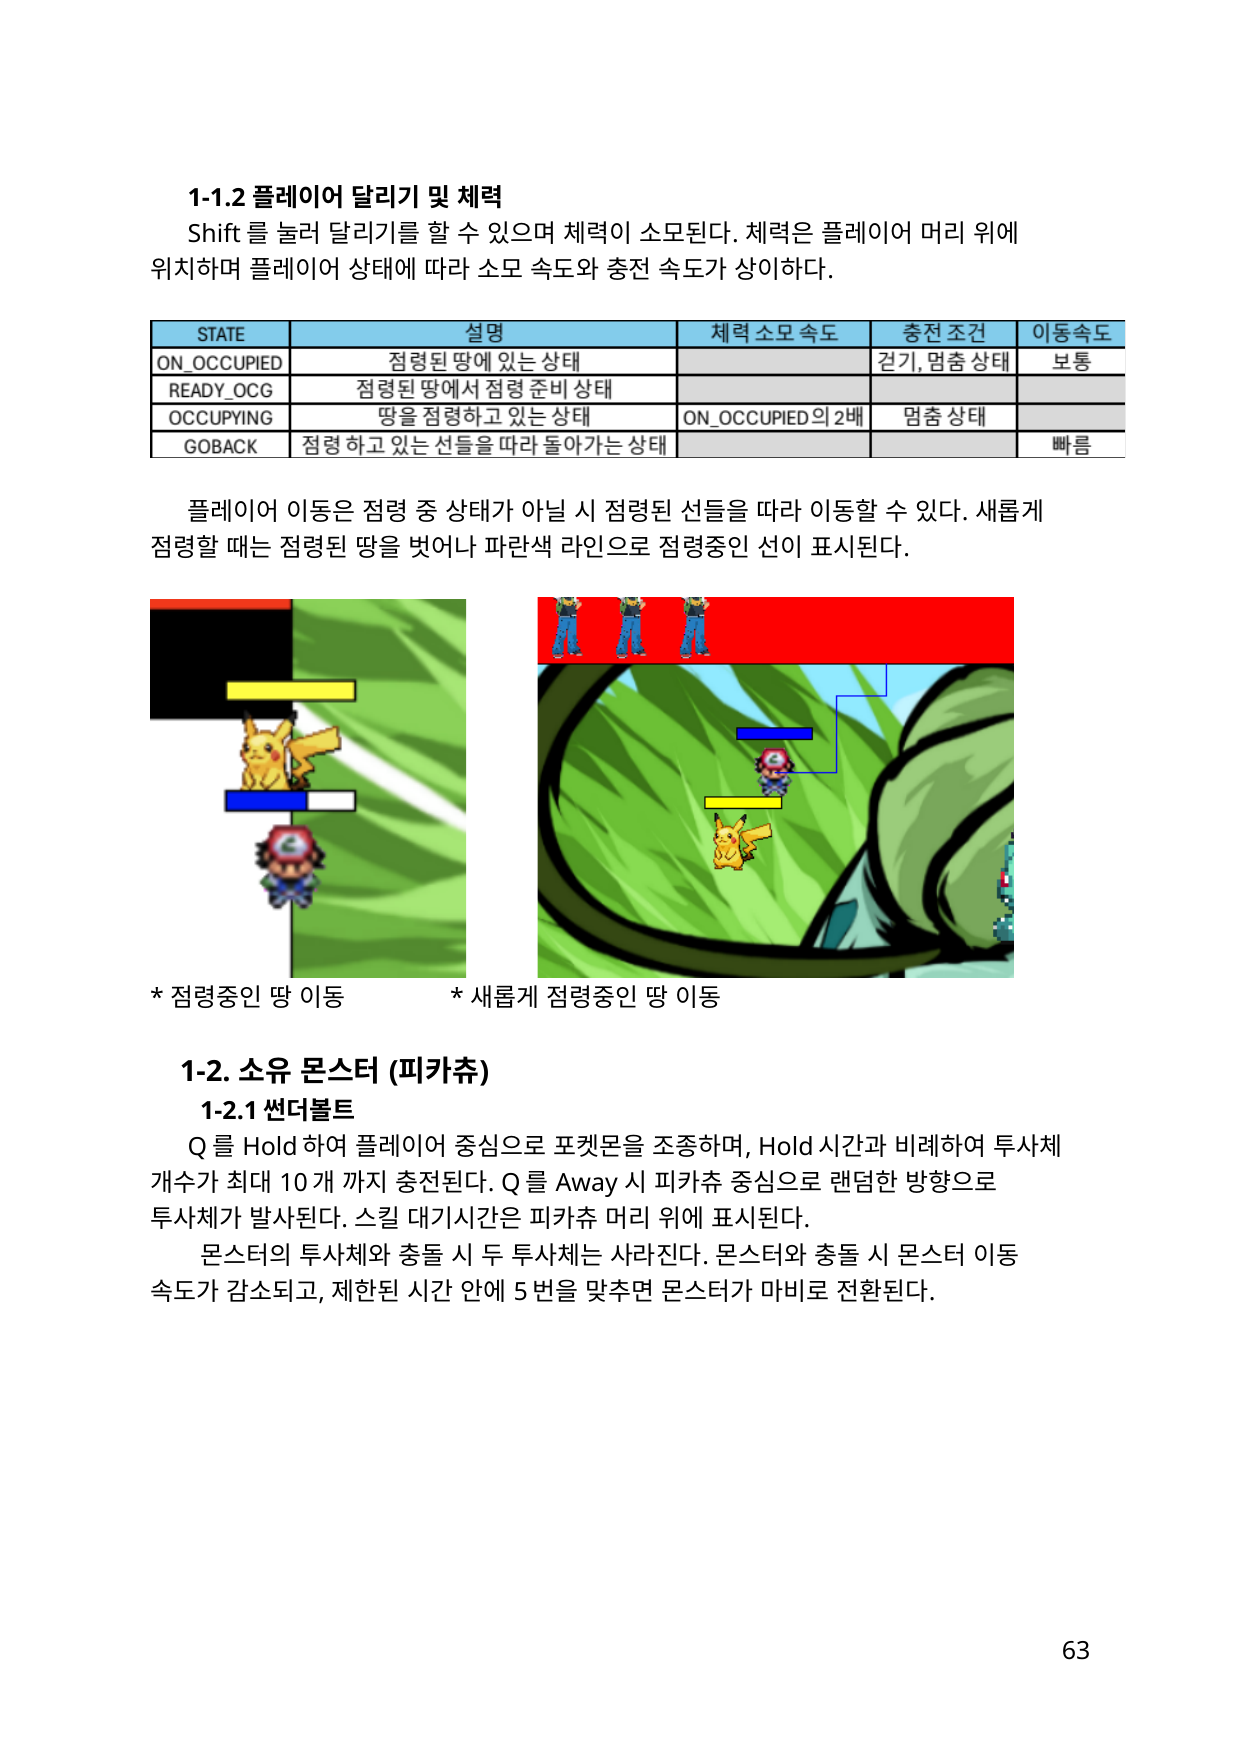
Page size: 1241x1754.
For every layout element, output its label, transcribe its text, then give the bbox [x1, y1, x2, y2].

text 1-2.1썬더볼트 [150, 1090, 1090, 1126]
text 1-1.2 플레이어 달리기 및 체력 [150, 177, 1090, 213]
text * 점령중인 땅 이동 * 새롭게 점령중인 땅 이동 [150, 977, 1090, 1014]
picture [150, 599, 467, 978]
text Q를 Hold하여 플레이어 중심으로 포켓몬을 조종하며, Hold시간과 비례하여 투사체 개수가 최대 10개 까지 충전된다. Q를 Away 시 피카츄 중심으로 랜덤한 방향으로 투사체가 발사된다. 스킬 대기시간은 피카츄 머리 위에 표시된다. [150, 1126, 1090, 1235]
picture [537, 597, 1014, 978]
text 1-2. 소유 몬스터 (피카츄) [150, 1048, 1090, 1090]
text Shift를 눌러 달리기를 할 수 있으며 체력이 소모된다. 체력은 플레이어 머리 위에 위치하며 플레이어 상태에 따라 소모 속도와 충전 속도가 상이하다. [150, 213, 1090, 286]
text 플레이어 이동은 점령 중 상태가 아닐 시 점령된 선들을 따라 이동할 수 있다. 새롭게 점령할 때는 점령된 땅을 벗어나 파란색 라인으로 점령중인 선이 표시된다. [150, 491, 1090, 564]
text 몬스터의 투사체와 충돌 시 두 투사체는 사라진다. 몬스터와 충돌 시 몬스터 이동 속도가 감소되고, 제한된 시간 안에 5번을 맞추면 몬스터가 마비로 전환된다. [150, 1235, 1090, 1308]
